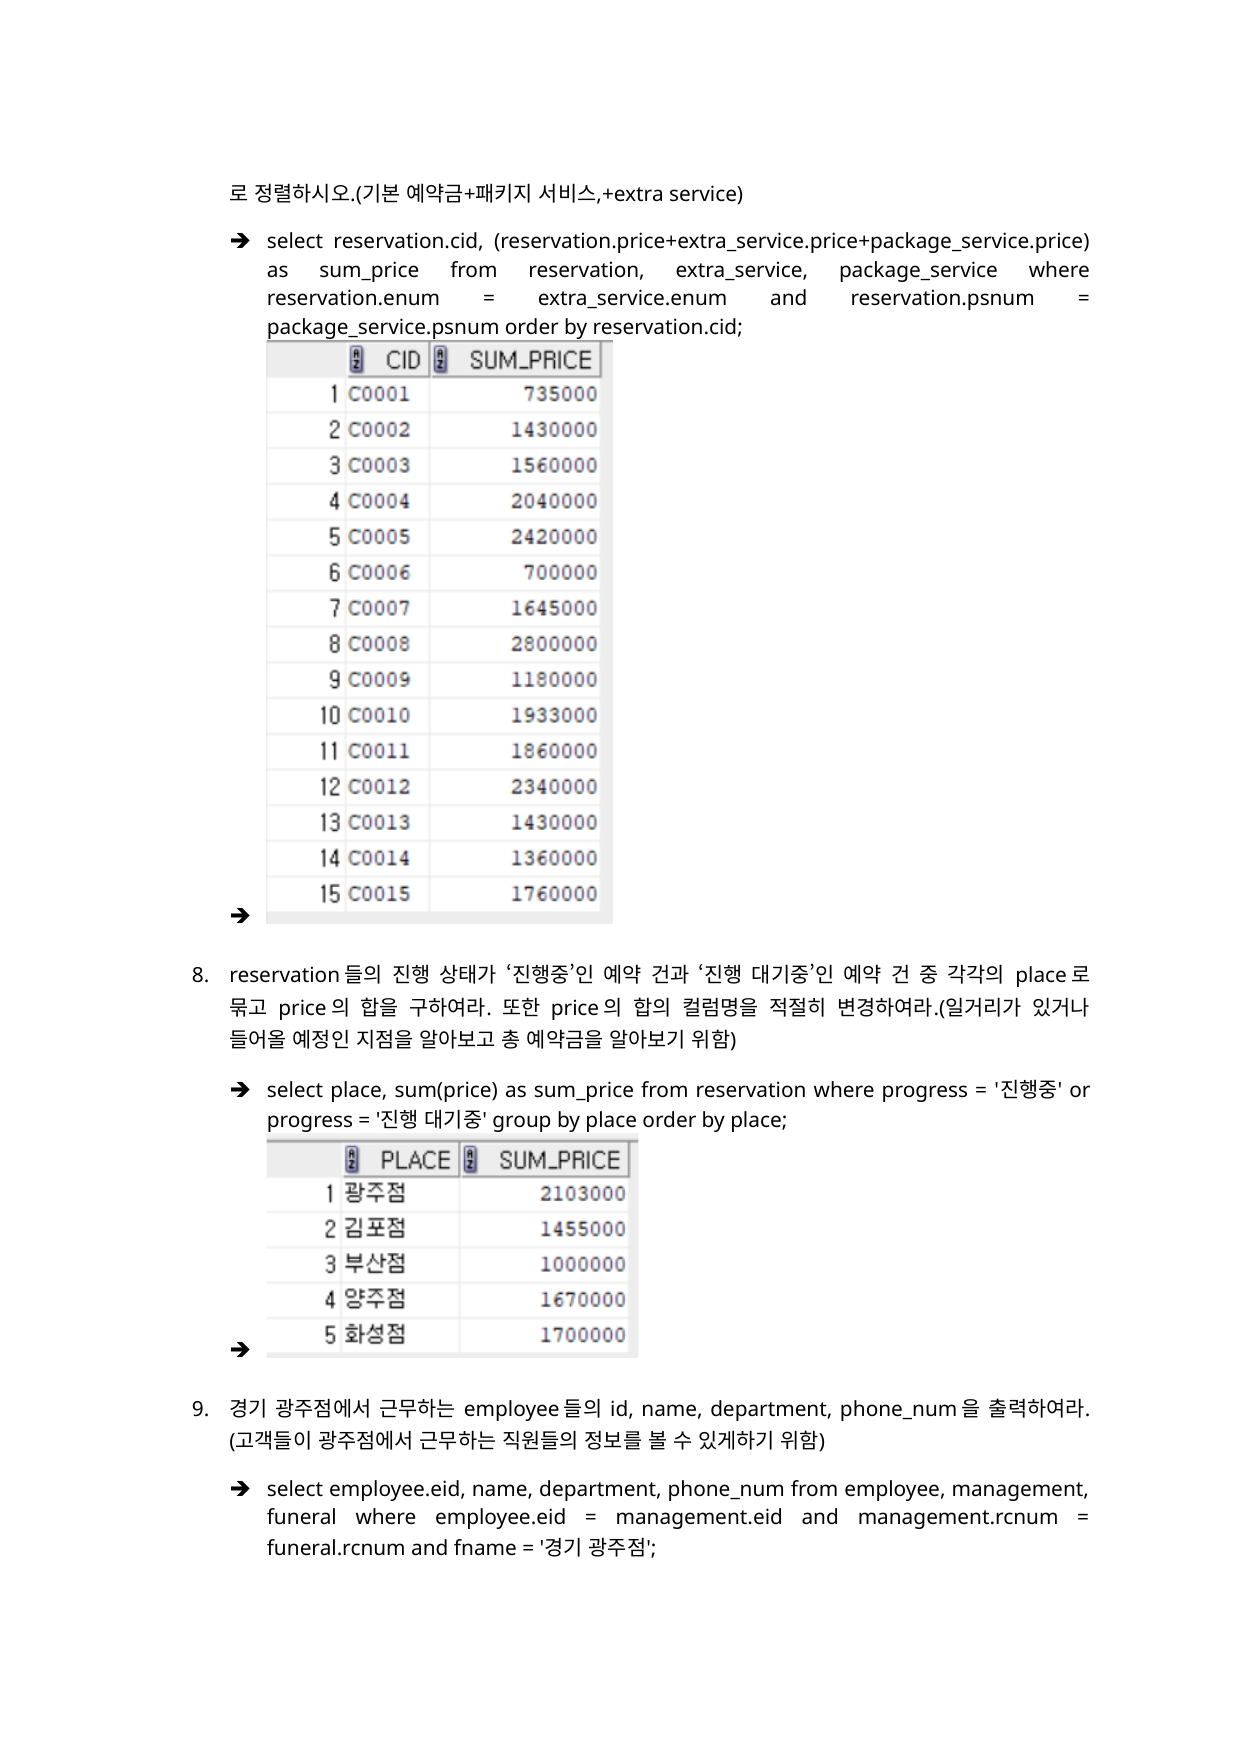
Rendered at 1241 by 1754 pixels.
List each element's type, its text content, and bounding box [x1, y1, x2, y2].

picture [266, 340, 613, 924]
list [192, 177, 1090, 207]
list select place, sum(price) as sum_price from reservation where progress = '진행중' or progress = '진행 대기중' group by place order by place; [229, 1073, 1090, 1133]
list reservation들의 진행 상태가 ‘진행중’인 예약 건과 ‘진행 대기중’인 예약 건 중 각각의 place로 묶고 price의 합을 구하여라. 또한 price의 합의 컬럼명을 적절히 변경하여라.(일거리가 있거나 들어올 예정인 지점을 알아보고 총 예약금을 알아보기 위함) [192, 958, 1090, 1054]
list select reservation.cid, (reservation.price+extra_service.price+package_service.price) as sum_price from reservation, extra_service, package_service where reservation.enum = extra_service.enum and reservation.psnum = package_service.psnum order by reservation.cid; [229, 227, 1090, 340]
list select employee.eid, name, department, phone_num from employee, management, funeral where employee.eid = management.eid and management.rcnum = funeral.rcnum and fname = '경기 광주점'; [229, 1474, 1090, 1561]
list 경기 광주점에서 근무하는 employee들의 id, name, department, phone_num을 출력하여라.(고객들이 광주점에서 근무하는 직원들의 정보를 볼 수 있게하기 위함) [192, 1392, 1090, 1455]
picture [266, 1133, 639, 1358]
